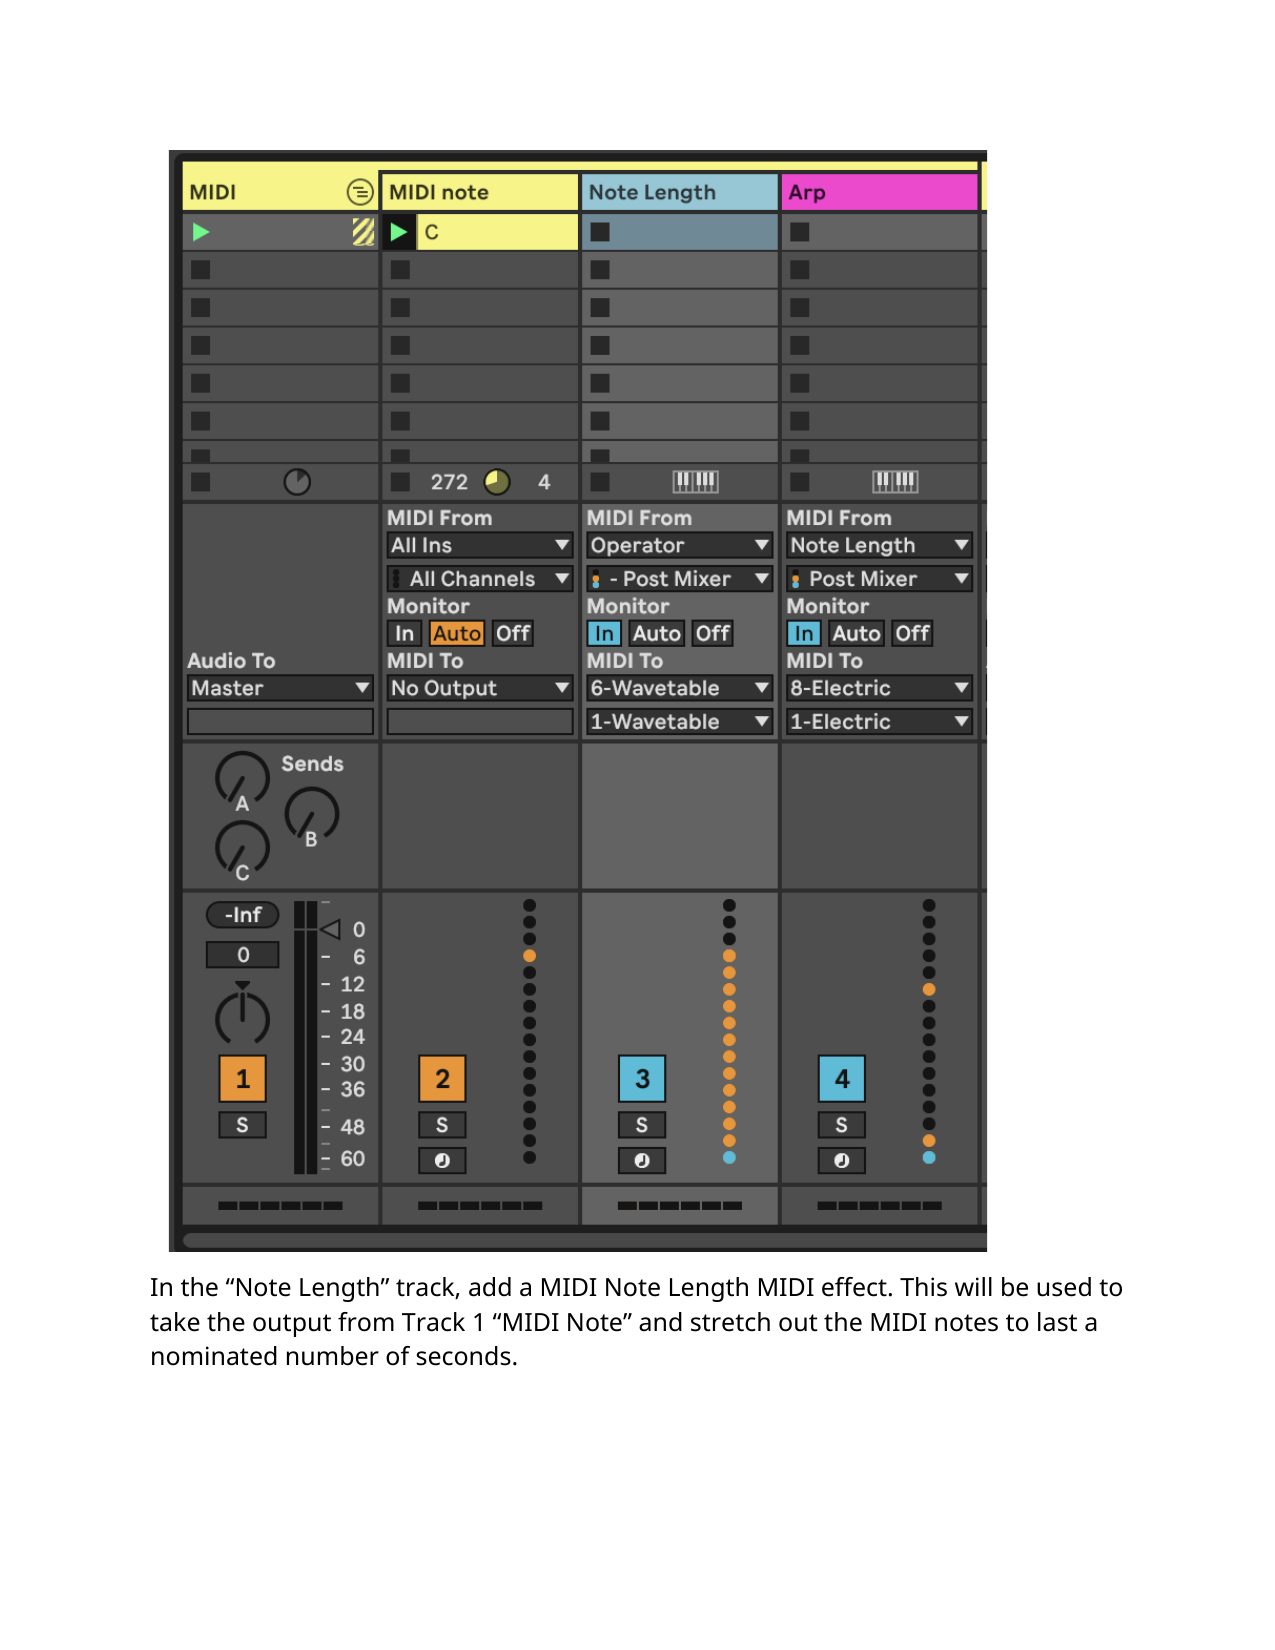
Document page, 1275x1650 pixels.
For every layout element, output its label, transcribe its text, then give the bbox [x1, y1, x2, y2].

text In the “Note Length” track, add a MIDI Note Length MIDI effect. This will be used to take the output from Track 1 “MIDI Note” and stretch out the MIDI notes to last a nominated number of seconds. [150, 1270, 1125, 1372]
picture [168, 150, 988, 1252]
